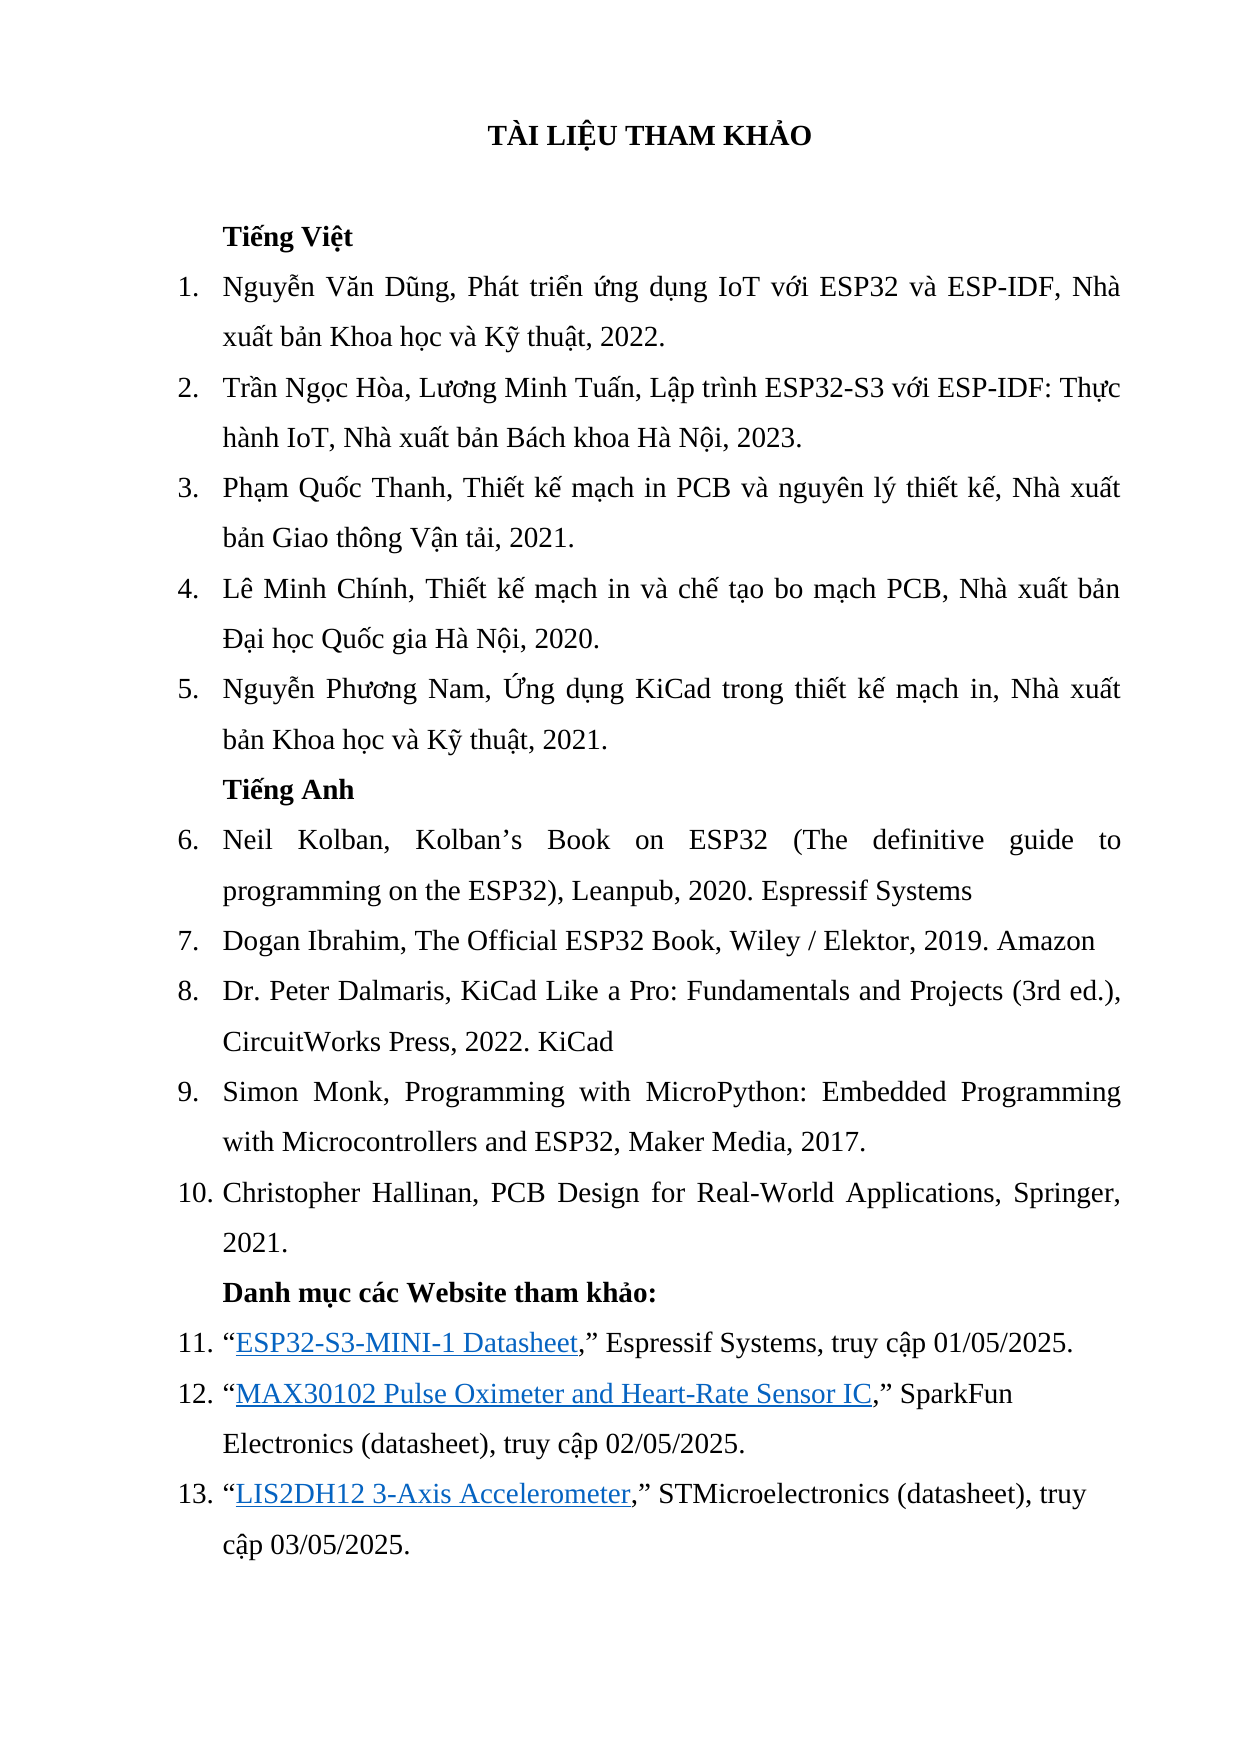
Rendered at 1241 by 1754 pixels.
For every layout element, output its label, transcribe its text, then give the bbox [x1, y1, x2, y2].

list Christopher Hallinan, PCB Design for Real-World Applications, Springer, 2021. [177, 1175, 1122, 1258]
list Neil Kolban, Kolban’s Book on ESP32 (The definitive guide to programming on the ESP32), Leanpub, 2020. Espressif Systems [177, 822, 1122, 906]
list Trần Ngọc Hòa, Lương Minh Tuấn, Lập trình ESP32-S3 với ESP-IDF: Thực hành IoT, Nhà xuất bản Bách khoa Hà Nội, 2023. [177, 370, 1122, 453]
list Lê Minh Chính, Thiết kế mạch in và chế tạo bo mạch PCB, Nhà xuất bản Đại học Quốc gia Hà Nội, 2020. [177, 571, 1122, 655]
list Nguyễn Văn Dũng, Phát triển ứng dụng IoT với ESP32 và ESP-IDF, Nhà xuất bản Khoa học và Kỹ thuật, 2022. [177, 269, 1122, 353]
subtitle TÀI LIỆU THAM KHẢO [177, 118, 1122, 152]
list Dr. Peter Dalmaris, KiCad Like a Pro: Fundamentals and Projects (3rd ed.), CircuitWorks Press, 2022. KiCad [177, 973, 1122, 1057]
list “ESP32-S3-MINI-1 Datasheet,” Espressif Systems, truy cập 01/05/2025. [177, 1326, 1122, 1359]
text Danh mục các Website tham khảo: [222, 1275, 1122, 1309]
list Phạm Quốc Thanh, Thiết kế mạch in PCB và nguyên lý thiết kế, Nhà xuất bản Giao thông Vận tải, 2021. [177, 470, 1122, 554]
list Dogan Ibrahim, The Official ESP32 Book, Wiley / Elektor, 2019. Amazon [177, 923, 1122, 957]
list “LIS2DH12 3-Axis Accelerometer,” STMicroelectronics (datasheet), truy cập 03/05/2025. [177, 1477, 1122, 1560]
list “MAX30102 Pulse Oximeter and Heart-Rate Sensor IC,” SparkFun Electronics (datasheet), truy cập 02/05/2025. [177, 1376, 1122, 1460]
list Nguyễn Phương Nam, Ứng dụng KiCad trong thiết kế mạch in, Nhà xuất bản Khoa học và Kỹ thuật, 2021. [177, 672, 1122, 755]
text Tiếng Việt [222, 219, 1122, 252]
list Simon Monk, Programming with MicroPython: Embedded Programming with Microcontrollers and ESP32, Maker Media, 2017. [177, 1074, 1122, 1158]
text Tiếng Anh [222, 772, 1122, 806]
